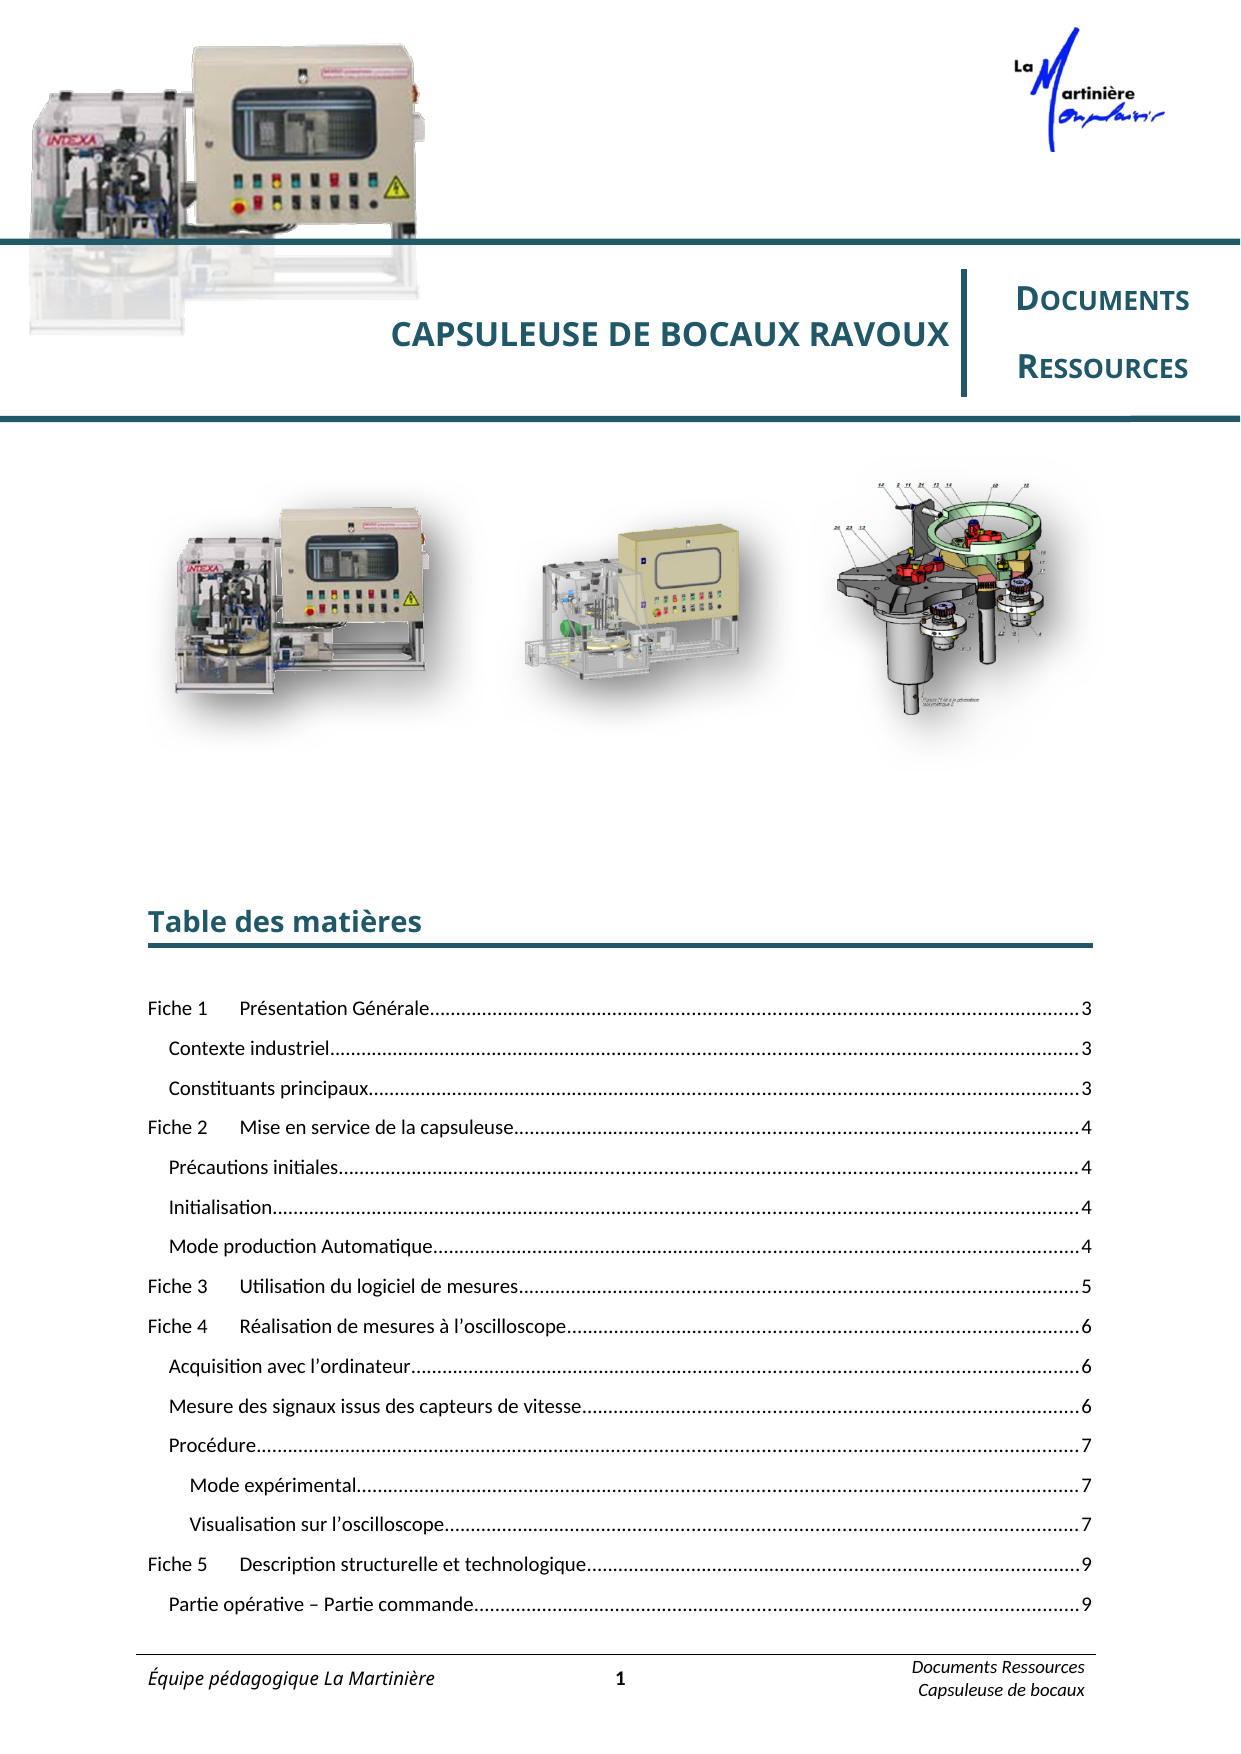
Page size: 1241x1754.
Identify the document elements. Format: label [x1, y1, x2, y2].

table_header [136, 468, 493, 780]
picture [1013, 27, 1165, 152]
picture [29, 29, 425, 238]
picture [175, 497, 429, 703]
table_header [493, 468, 803, 780]
picture [833, 483, 1046, 715]
table_header [803, 468, 1104, 780]
picture [525, 523, 739, 680]
